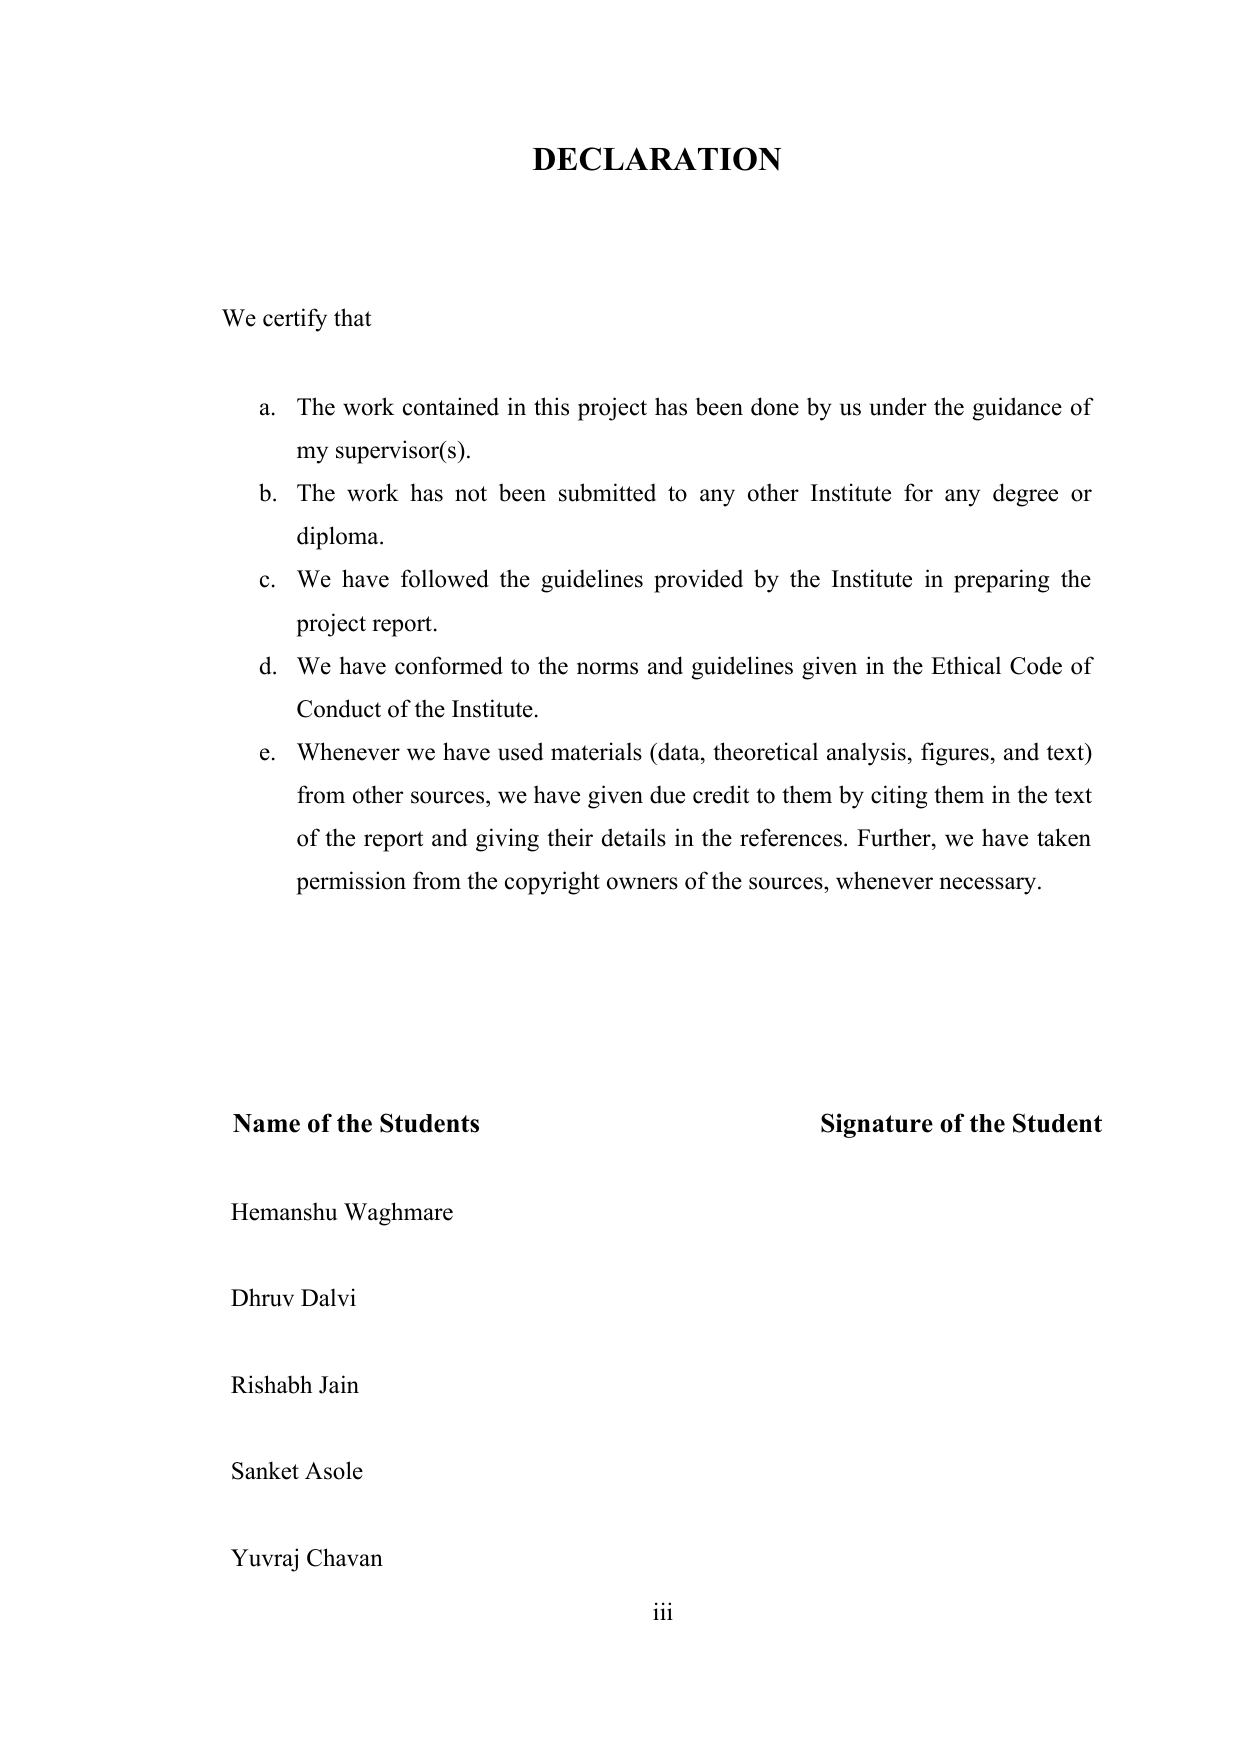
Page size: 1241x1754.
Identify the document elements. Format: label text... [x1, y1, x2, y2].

list We have conformed to the norms and guidelines given in the Ethical Code of Conduct of the Institute. [259, 651, 1093, 723]
text Hemanshu Waghmare [231, 1197, 1151, 1269]
text DECLARATION [204, 139, 1110, 178]
list The work contained in this project has been done by us under the guidance of my supervisor(s). [259, 392, 1093, 464]
text Sanket Asole [231, 1413, 1151, 1485]
text Name of the Students Signature of the Student [233, 1107, 1151, 1138]
list We have followed the guidelines provided by the Institute in preparing the project report. [259, 564, 1092, 636]
text We certify that [221, 303, 1151, 332]
text Rishabh Jain [231, 1327, 1151, 1399]
list The work has not been submitted to any other Institute for any degree or diploma. [259, 478, 1093, 550]
text Yuvraj Chavan [231, 1499, 1151, 1571]
text Dhruv Dalvi [231, 1283, 1151, 1312]
list Whenever we have used materials (data, theoretical analysis, figures, and text) from other sources, we have given due credit to them by citing them in the text of the report and giving their details in the references. Further, we have taken permission from the copyright owners of the sources, whenever necessary. [259, 737, 1093, 895]
